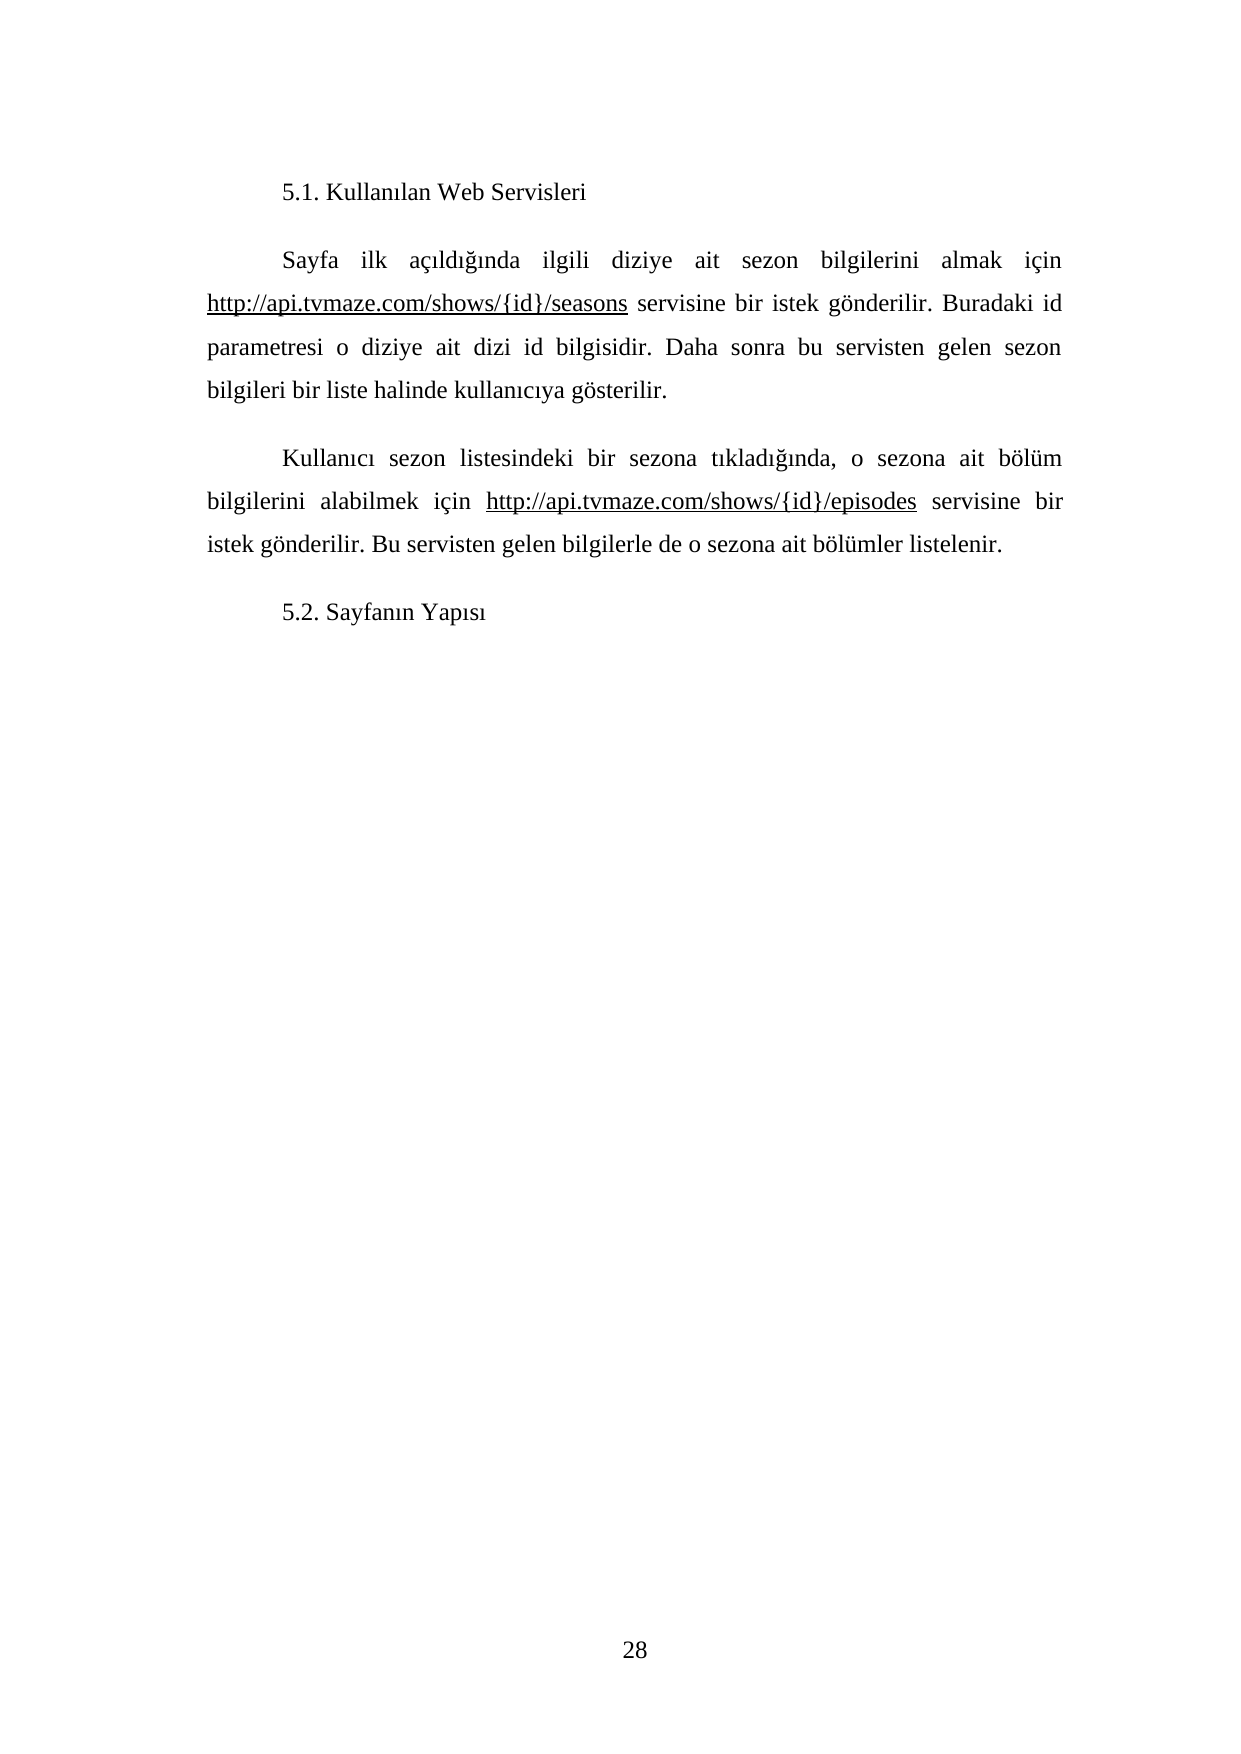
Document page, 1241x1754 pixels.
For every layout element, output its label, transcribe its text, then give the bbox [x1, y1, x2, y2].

text Kullanıcı sezon listesindeki bir sezona tıkladığında, o sezona ait bölüm bilgilerini alabilmek için http://api.tvmaze.com/shows/{id}/episodes servisine bir istek gönderilir. Bu servisten gelen bilgilerle de o sezona ait bölümler listelenir. [207, 443, 1063, 558]
text 5.2. Sayfanın Yapısı [207, 597, 1063, 626]
text Sayfa ilk açıldığında ilgili diziye ait sezon bilgilerini almak için http://api.tvmaze.com/shows/{id}/seasons servisine bir istek gönderilir. Buradaki id parametresi o diziye ait dizi id bilgisidir. Daha sonra bu servisten gelen sezon bilgileri bir liste halinde kullanıcıya gösterilir. [207, 245, 1063, 403]
text 5.1. Kullanılan Web Servisleri [207, 177, 1063, 206]
